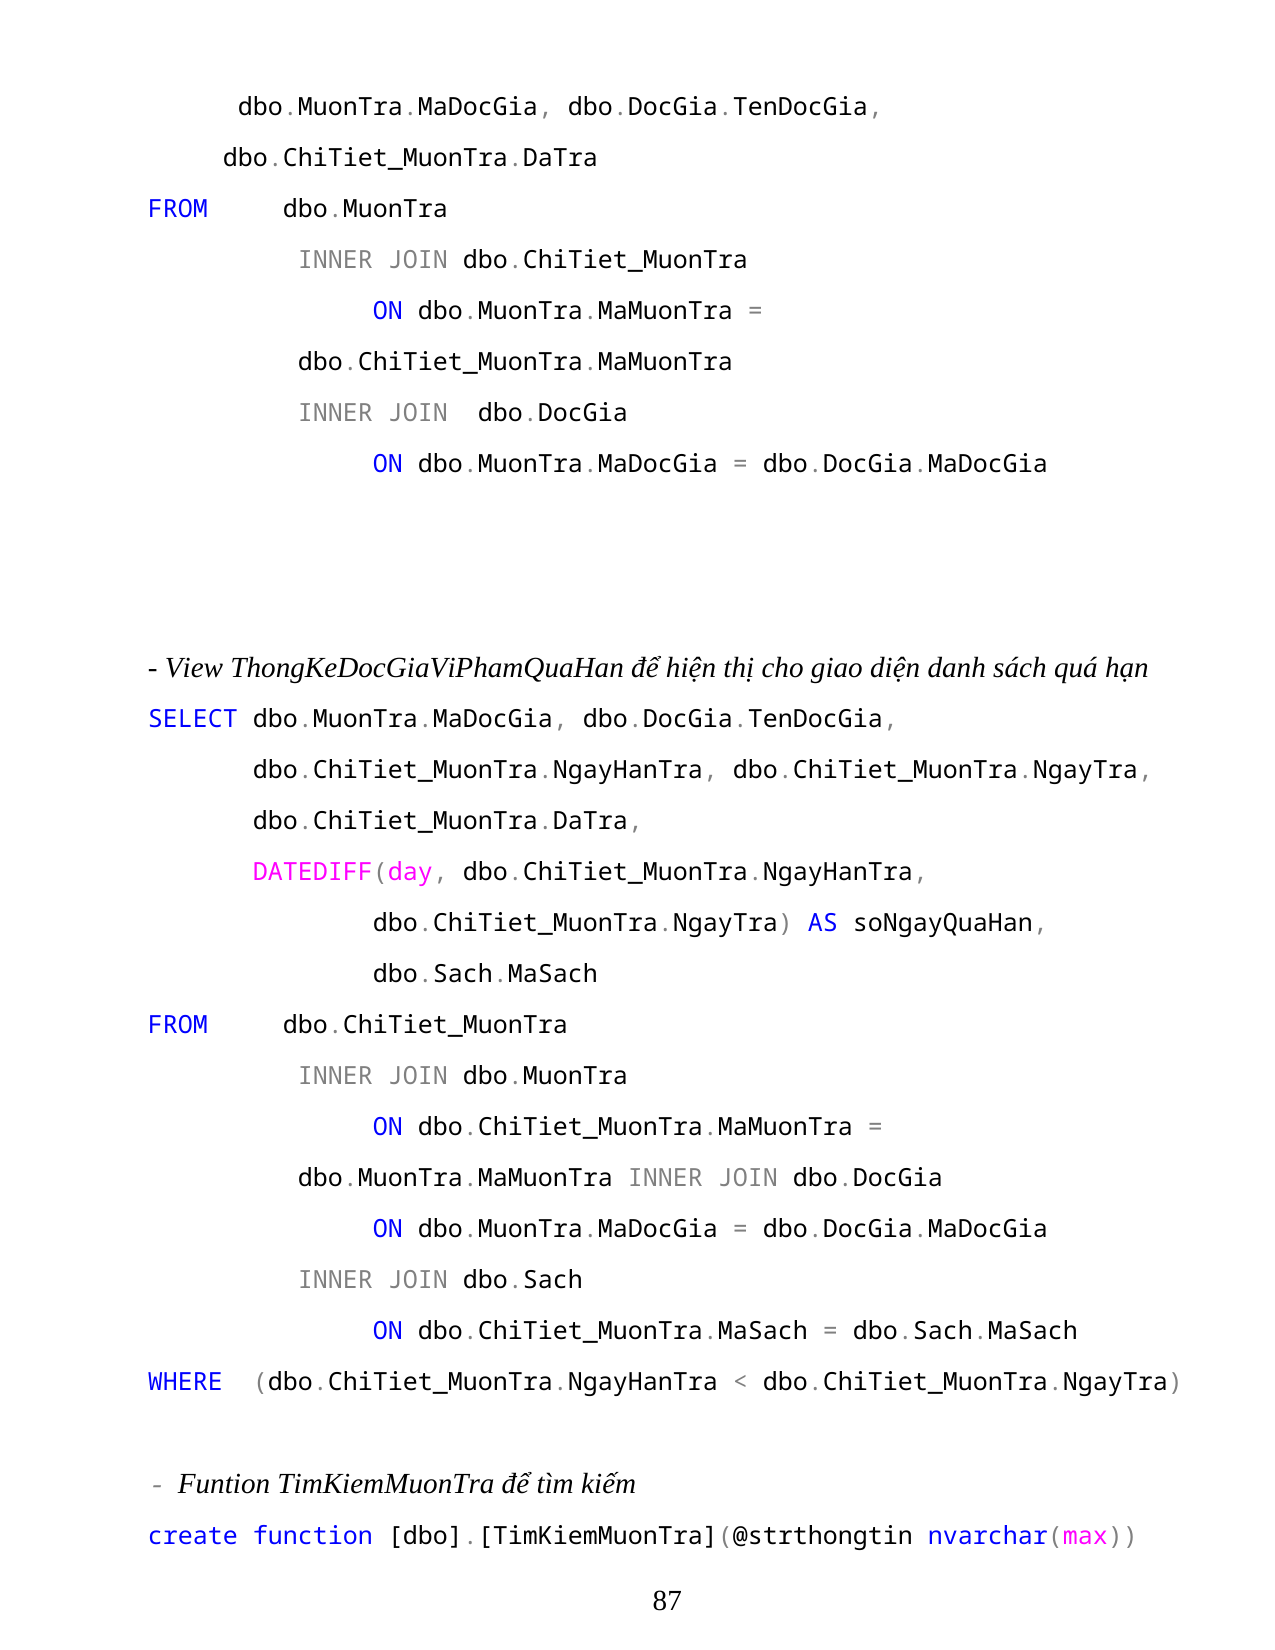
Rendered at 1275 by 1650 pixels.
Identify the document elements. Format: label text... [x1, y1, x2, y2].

text INNER JOIN dbo.ChiTiet_MuonTra [223, 242, 1186, 276]
text dbo.ChiTiet_MuonTra.NgayTra) AS soNgayQuaHan, dbo.Sach.MaSach [373, 904, 1186, 990]
text - Funtion TimKiemMuonTra để tìm kiếm [148, 1466, 1186, 1501]
text dbo.MuonTra.MaDocGia, dbo.DocGia.TenDocGia, dbo.ChiTiet_MuonTra.DaTra [223, 89, 1186, 174]
text INNER JOIN dbo.DocGia [223, 395, 1186, 429]
text FROM dbo.MuonTra [148, 191, 1186, 225]
text DATEDIFF(day, dbo.ChiTiet_MuonTra.NgayHanTra, [223, 853, 1186, 888]
text - View ThongKeDocGiaViPhamQuaHan để hiện thị cho giao diện danh sách quá hạn [148, 650, 1186, 684]
text ON dbo.MuonTra.MaDocGia = dbo.DocGia.MaDocGia [298, 446, 1186, 480]
text ON dbo.ChiTiet_MuonTra.MaSach = dbo.Sach.MaSach [298, 1313, 1186, 1347]
text ON dbo.MuonTra.MaDocGia = dbo.DocGia.MaDocGia [373, 1211, 1186, 1245]
text WHERE (dbo.ChiTiet_MuonTra.NgayHanTra < dbo.ChiTiet_MuonTra.NgayTra) [148, 1364, 1186, 1398]
text ON dbo.ChiTiet_MuonTra.MaMuonTra = dbo.MuonTra.MaMuonTra INNER JOIN dbo.DocGia [298, 1109, 1186, 1194]
text ON dbo.MuonTra.MaMuonTra = dbo.ChiTiet_MuonTra.MaMuonTra [298, 293, 1186, 378]
text dbo.ChiTiet_MuonTra.NgayHanTra, dbo.ChiTiet_MuonTra.NgayTra, [223, 751, 1186, 786]
text SELECT dbo.MuonTra.MaDocGia, dbo.DocGia.TenDocGia, [148, 700, 1186, 734]
text create function [dbo].[TimKiemMuonTra](@strthongtin nvarchar(max)) [148, 1518, 1186, 1552]
text INNER JOIN dbo.MuonTra [223, 1058, 1186, 1092]
text INNER JOIN dbo.Sach [223, 1262, 1186, 1296]
text FROM dbo.ChiTiet_MuonTra [148, 1007, 1186, 1041]
text dbo.ChiTiet_MuonTra.DaTra, [223, 802, 1186, 837]
